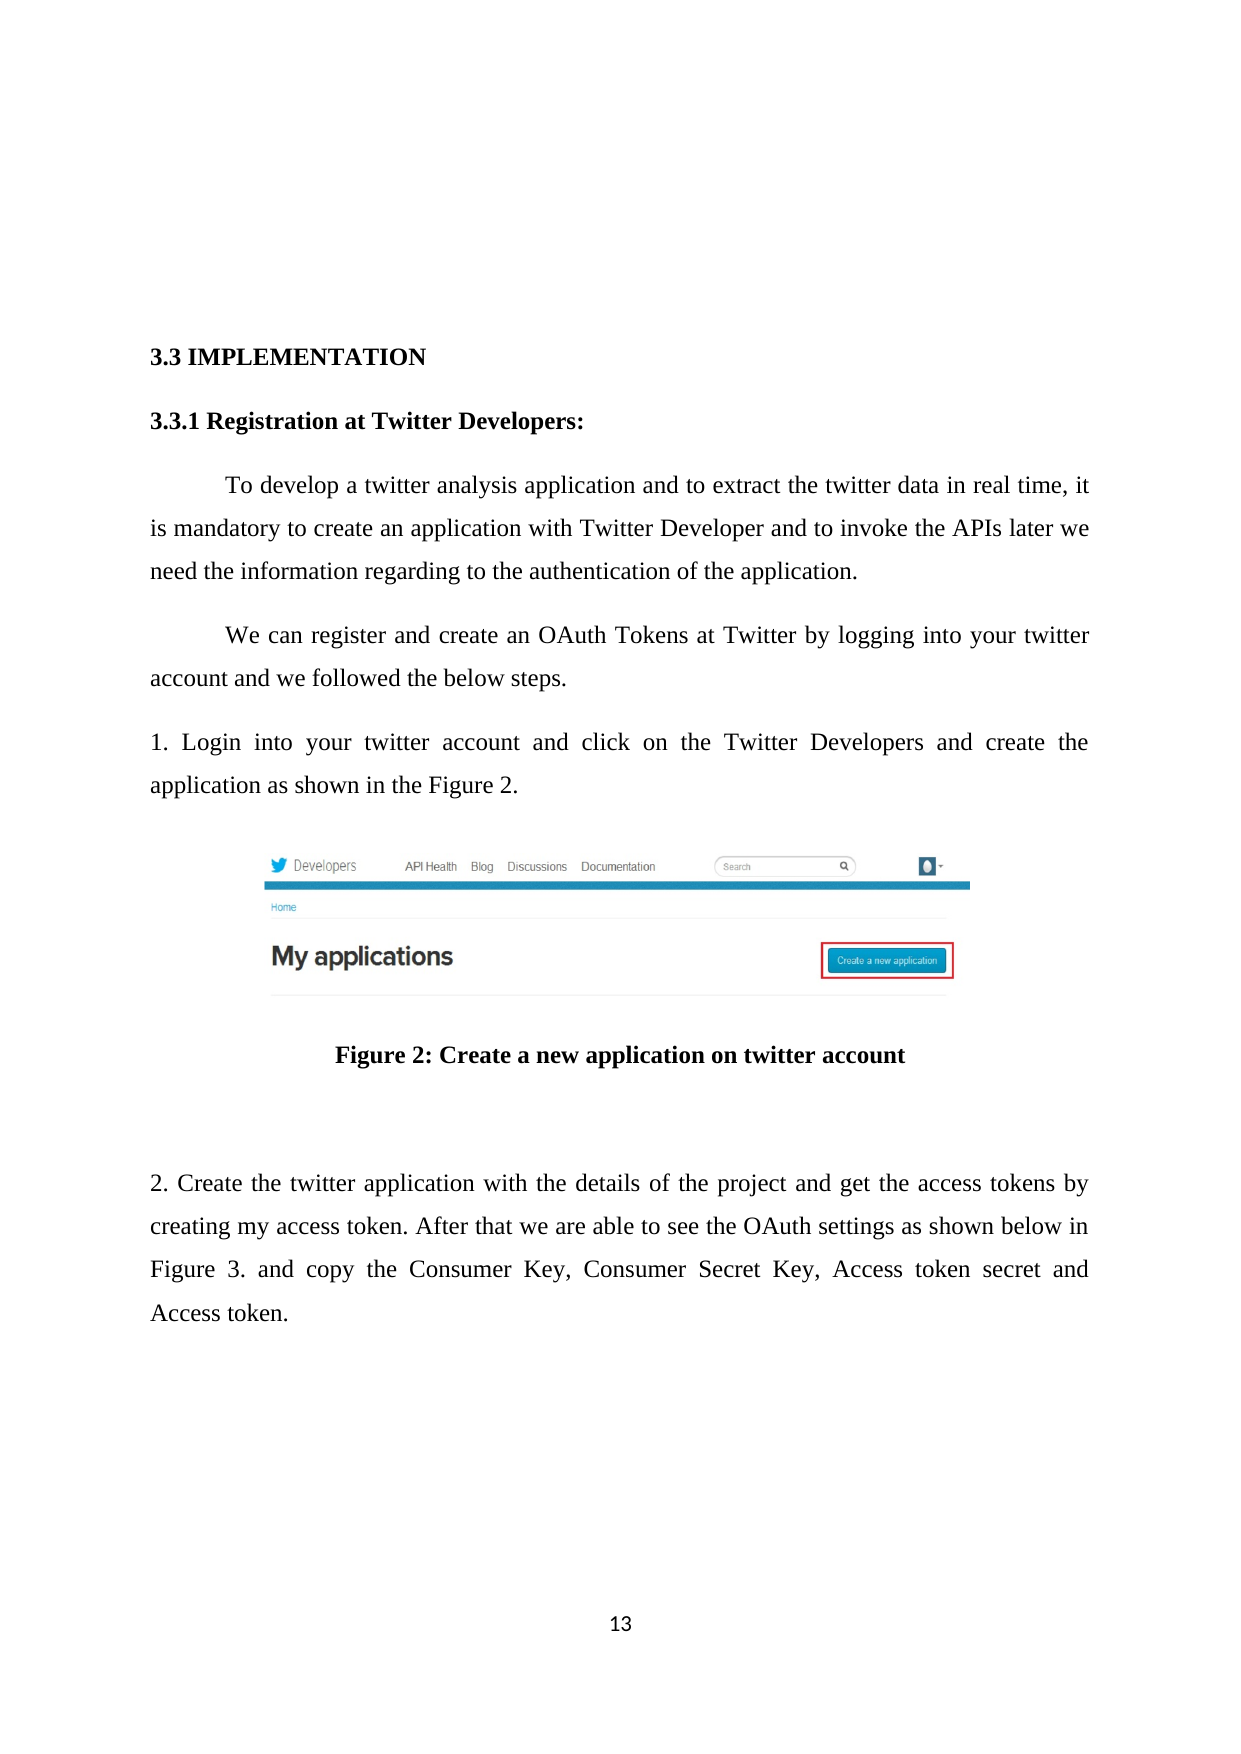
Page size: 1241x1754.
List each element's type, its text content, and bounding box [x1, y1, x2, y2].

text Figure 2: Create a new application on twitter account [150, 1040, 1090, 1069]
picture [245, 834, 995, 1006]
text 3.3 IMPLEMENTATION [150, 342, 1090, 371]
text 2. Create the twitter application with the details of the project and get the access tokens by creating my access token. After that we are able to see the OAuth settings as shown below in Figure 3. and copy the Consumer Key, Consumer Secret Key, Access token secret and Access token. [150, 1168, 1090, 1326]
text 3.3.1 Registration at Twitter Developers: [150, 406, 1090, 434]
text To develop a twitter analysis application and to extract the twitter data in real time, it is mandatory to create an application with Twitter Developer and to invoke the APIs later we need the information regarding to the authentication of the application. [150, 470, 1090, 585]
text 1. Login into your twitter account and click on the Twitter Developers and create the application as shown in the Figure 2. [150, 727, 1090, 799]
text We can register and create an OAuth Tokens at Twitter by logging into your twitter account and we followed the below steps. [150, 620, 1090, 692]
